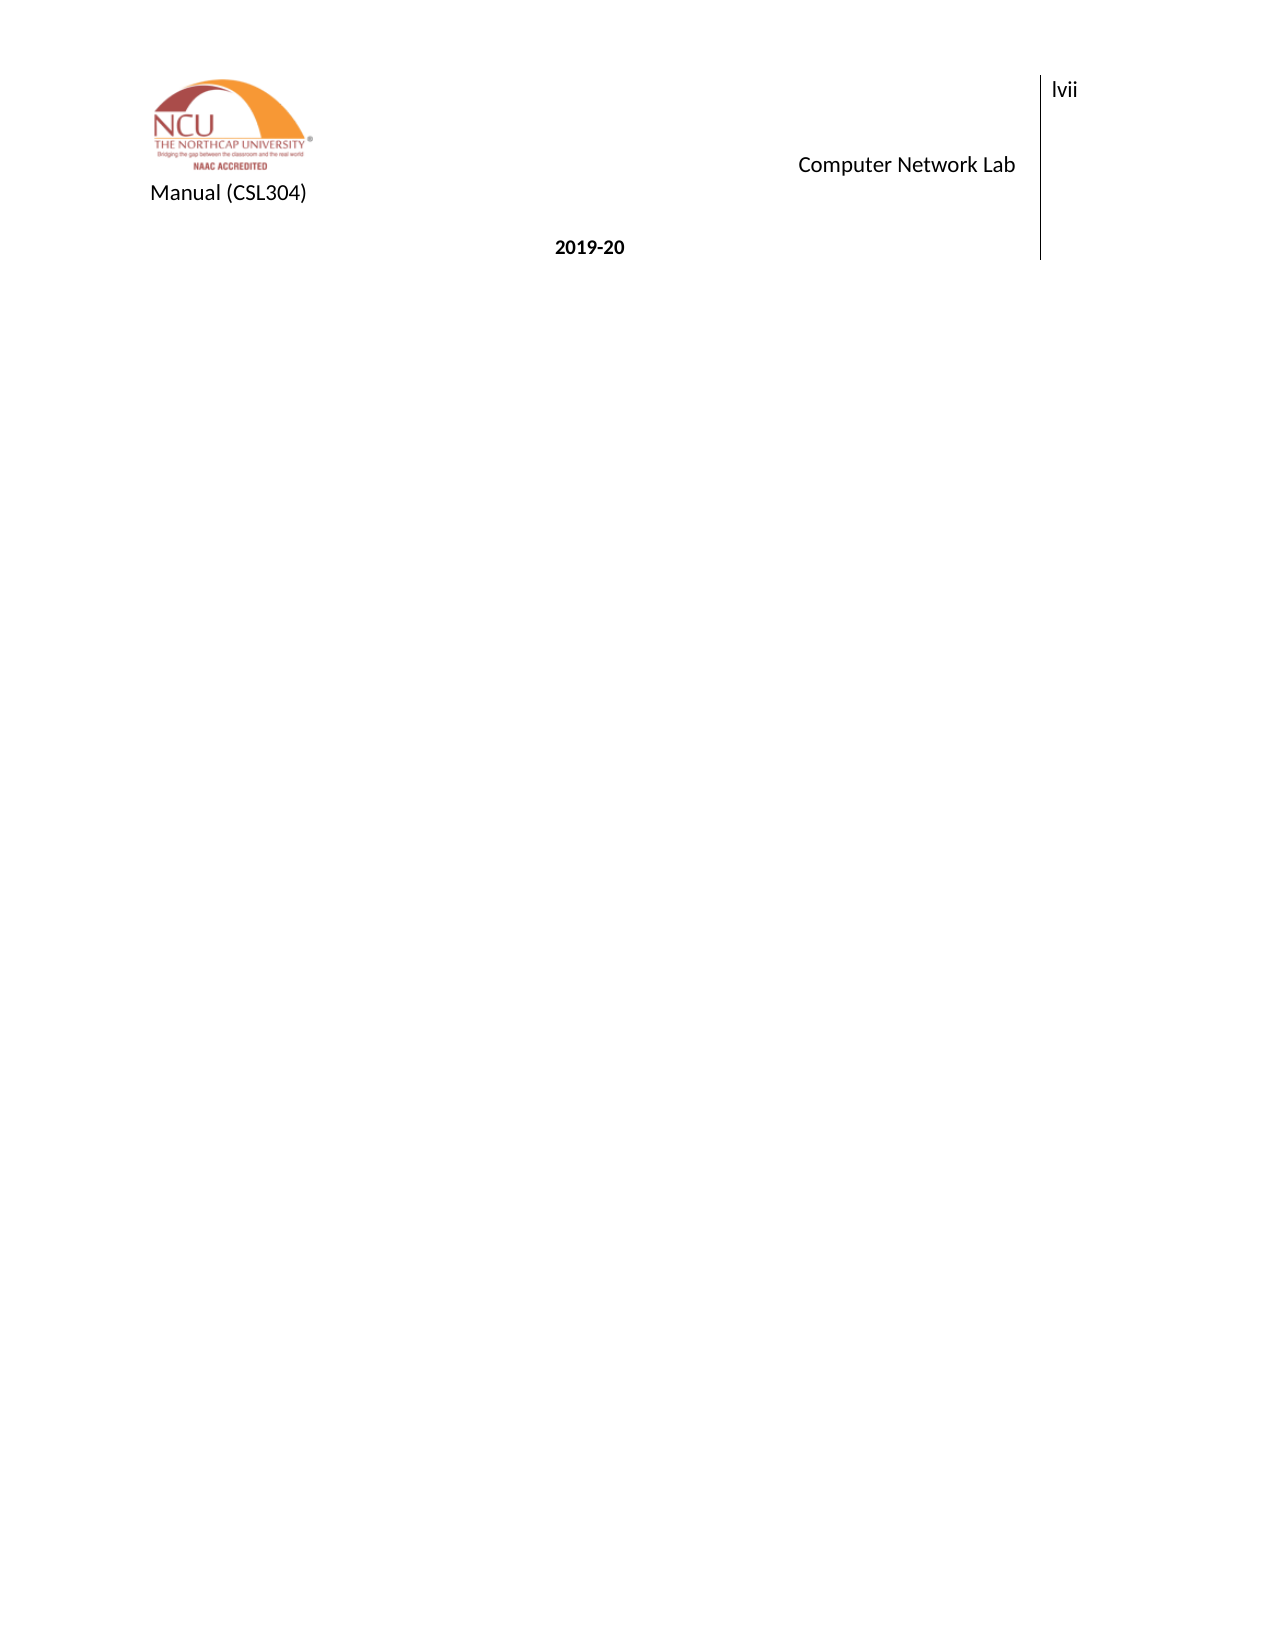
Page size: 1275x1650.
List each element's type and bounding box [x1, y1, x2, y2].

picture [150, 75, 314, 173]
